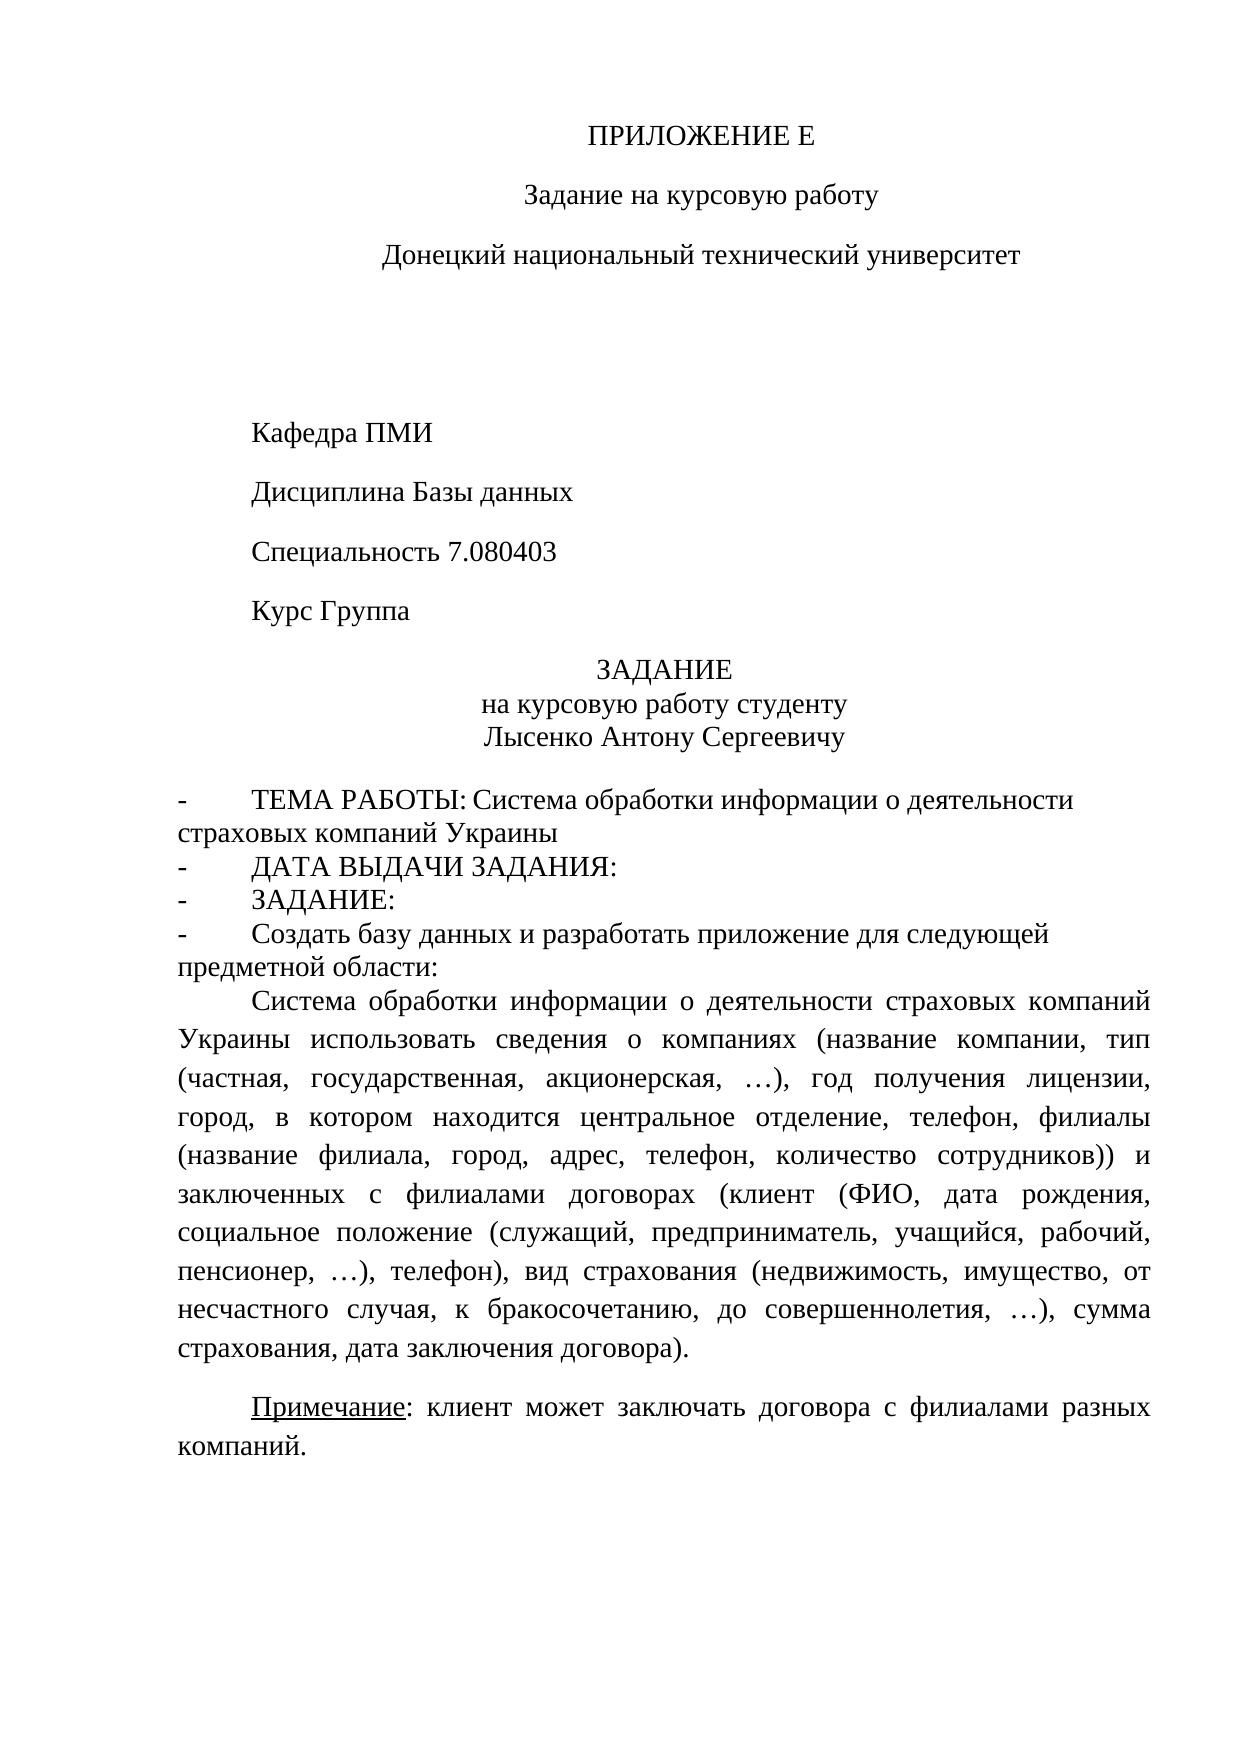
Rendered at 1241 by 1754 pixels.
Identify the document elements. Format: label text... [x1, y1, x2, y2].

list ДАТА ВЫДАЧИ ЗАДАНИЯ: [177, 849, 1152, 882]
text Система обработки информации о деятельности страховых компаний Украины использовать сведения о компаниях (название компании, тип (частная, государственная, акционерская, …), год получения лицензии, город, в котором находится центральное отделение, телефон, филиалы (название филиала, город, адрес, телефон, количество сотрудников)) и заключенных с филиалами договорах (клиент (ФИО, дата рождения, социальное положение (служащий, предприниматель, учащийся, рабочий, пенсионер, …), телефон), вид страхования (недвижимость, имущество, от несчастного случая, к бракосочетанию, до совершеннолетия, …), сумма страхования, дата заключения договора). [177, 983, 1152, 1363]
list ТЕМА РАБОТЫ: Система обработки информации о деятельности страховых компаний Украины [177, 782, 1152, 849]
text Примечание: клиент может заключать договора с филиалами разных компаний. [177, 1389, 1152, 1461]
list Создать базу данных и разработать приложение для следующей предметной области: [177, 916, 1152, 983]
text Кафедра ПМИ [177, 415, 1152, 448]
text ПРИЛОЖЕНИЕ Е [177, 118, 1152, 152]
text Курс Группа [177, 593, 1152, 627]
list ЗАДАНИЕ: [177, 882, 1152, 916]
text Дисциплина Базы данных [177, 474, 1152, 508]
text Задание на курсовую работу [177, 177, 1152, 211]
text на курсовую работу студенту [177, 686, 1152, 719]
text Специальность 7.080403 [177, 534, 1152, 567]
text ЗАДАНИЕ [177, 652, 1152, 686]
text Донецкий национальный технический университет [177, 237, 1152, 270]
text Лысенко Антону Сергеевичу [177, 719, 1152, 753]
